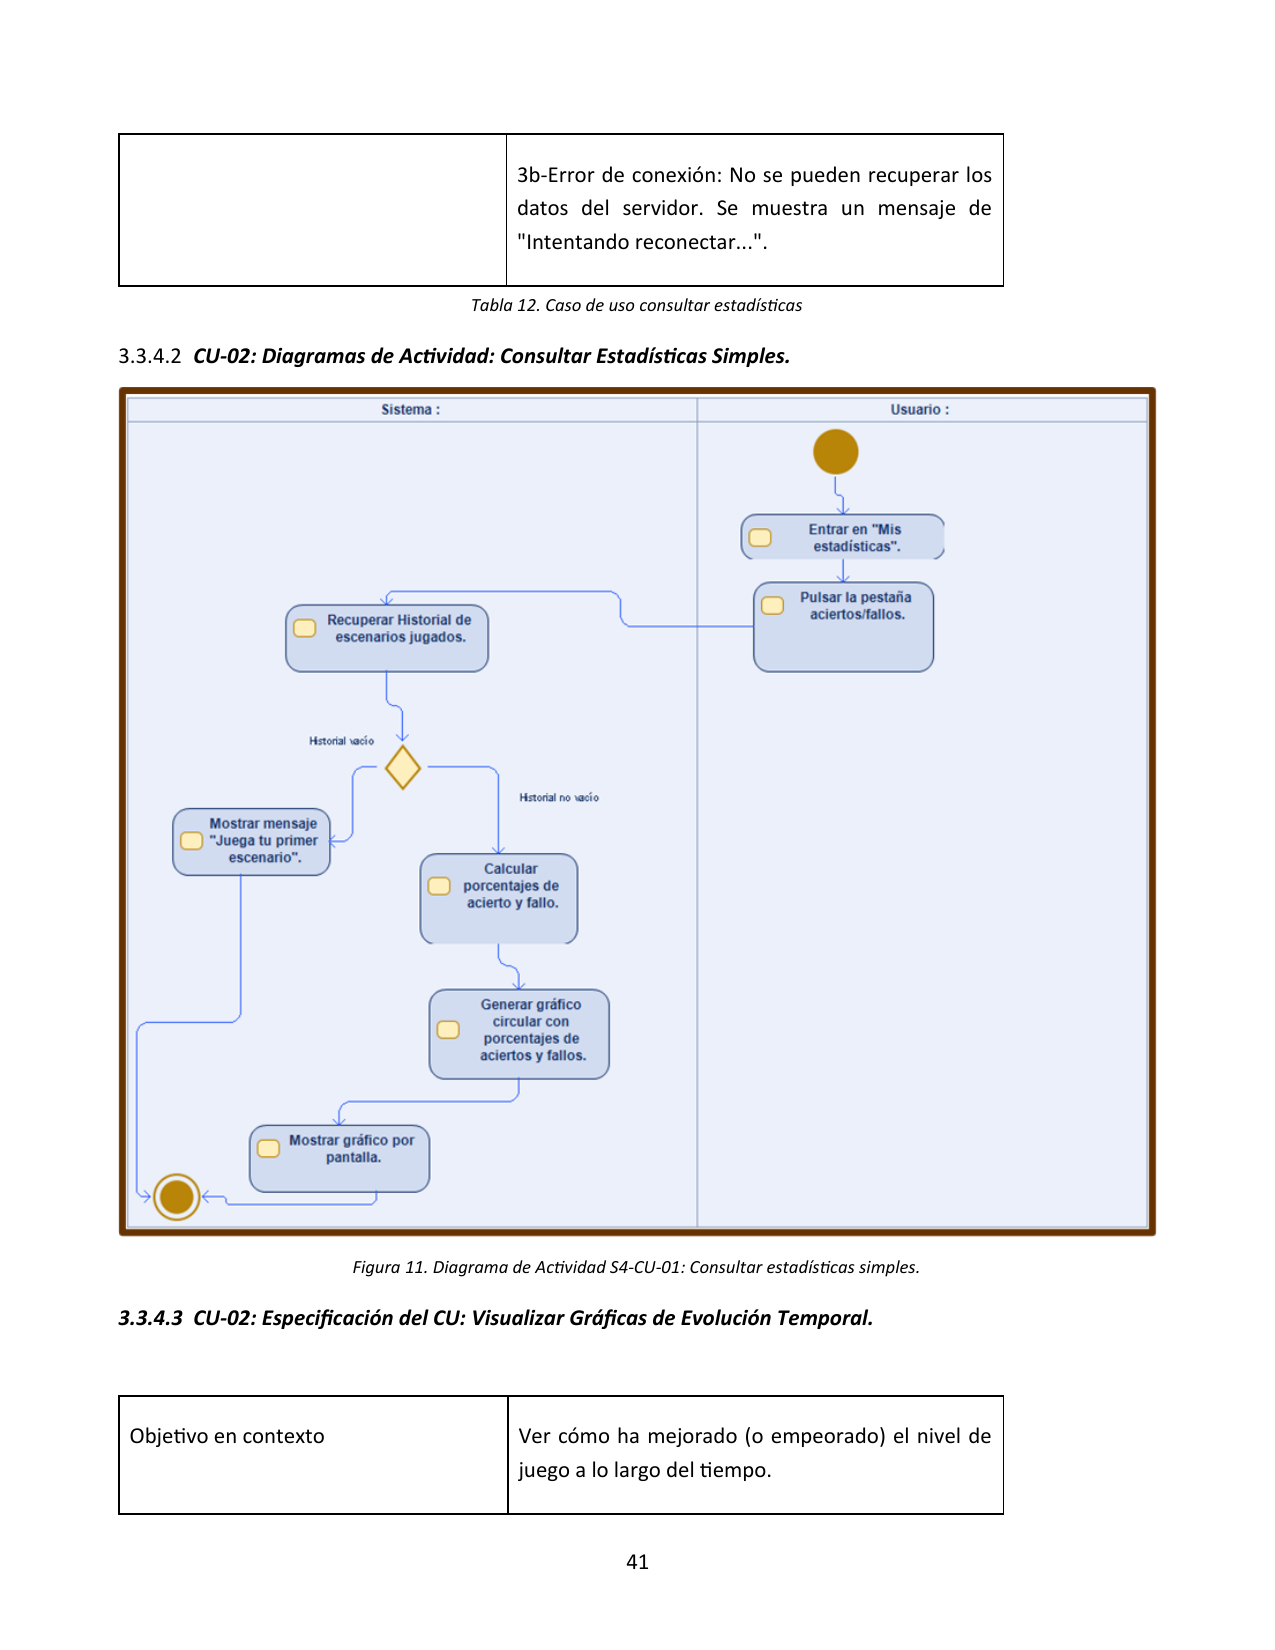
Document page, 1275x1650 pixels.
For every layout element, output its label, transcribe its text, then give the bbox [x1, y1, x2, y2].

text Figura 11. Diagrama de Actividad S4-CU-01: Consultar estadísticas simples. [118, 1255, 1157, 1278]
picture [118, 386, 1157, 1237]
table_header Objetivo en contexto [120, 1397, 507, 1513]
table_header Ver cómo ha mejorado (o empeorado) el nivel de juego a lo largo del tiempo. [509, 1397, 1003, 1513]
list CU-02: Especificación del CU: Visualizar Gráficas de Evolución Temporal. [118, 1303, 1157, 1331]
table_cell 3b-Error de conexión: No se pueden recuperar los datos del servidor. Se muestra un mensaje de "Intentando reconectar...". [507, 135, 1003, 285]
table_cell [120, 135, 506, 285]
text Tabla 12. Caso de uso consultar estadísticas [118, 293, 1157, 316]
list CU-02: Diagramas de Actividad: Consultar Estadísticas Simples. [118, 341, 1157, 369]
